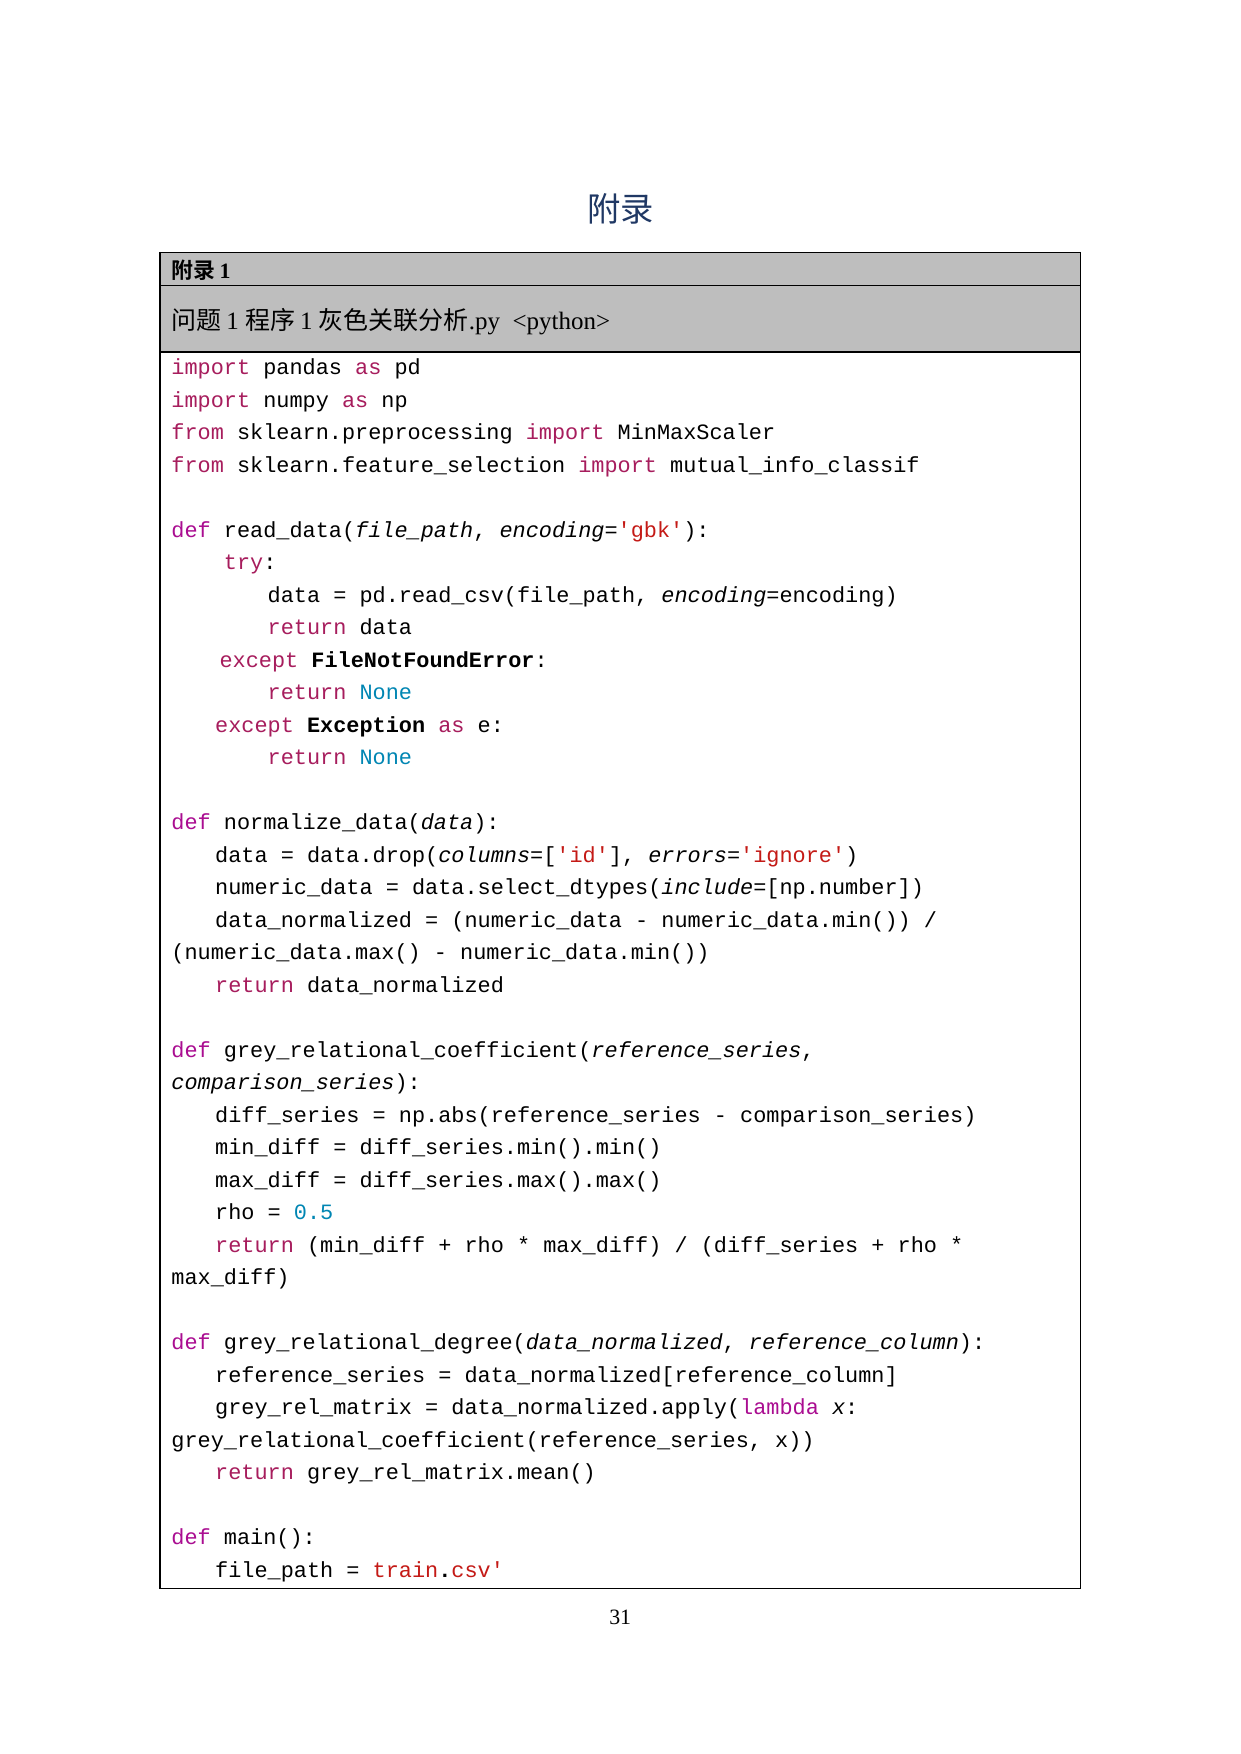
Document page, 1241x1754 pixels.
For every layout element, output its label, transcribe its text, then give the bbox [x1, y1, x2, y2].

table_cell 问题1 程序1 灰色关联分析.py <python> [161, 286, 1080, 351]
subtitle 附录 [159, 174, 1081, 239]
table_header 附录1 [161, 253, 1080, 285]
